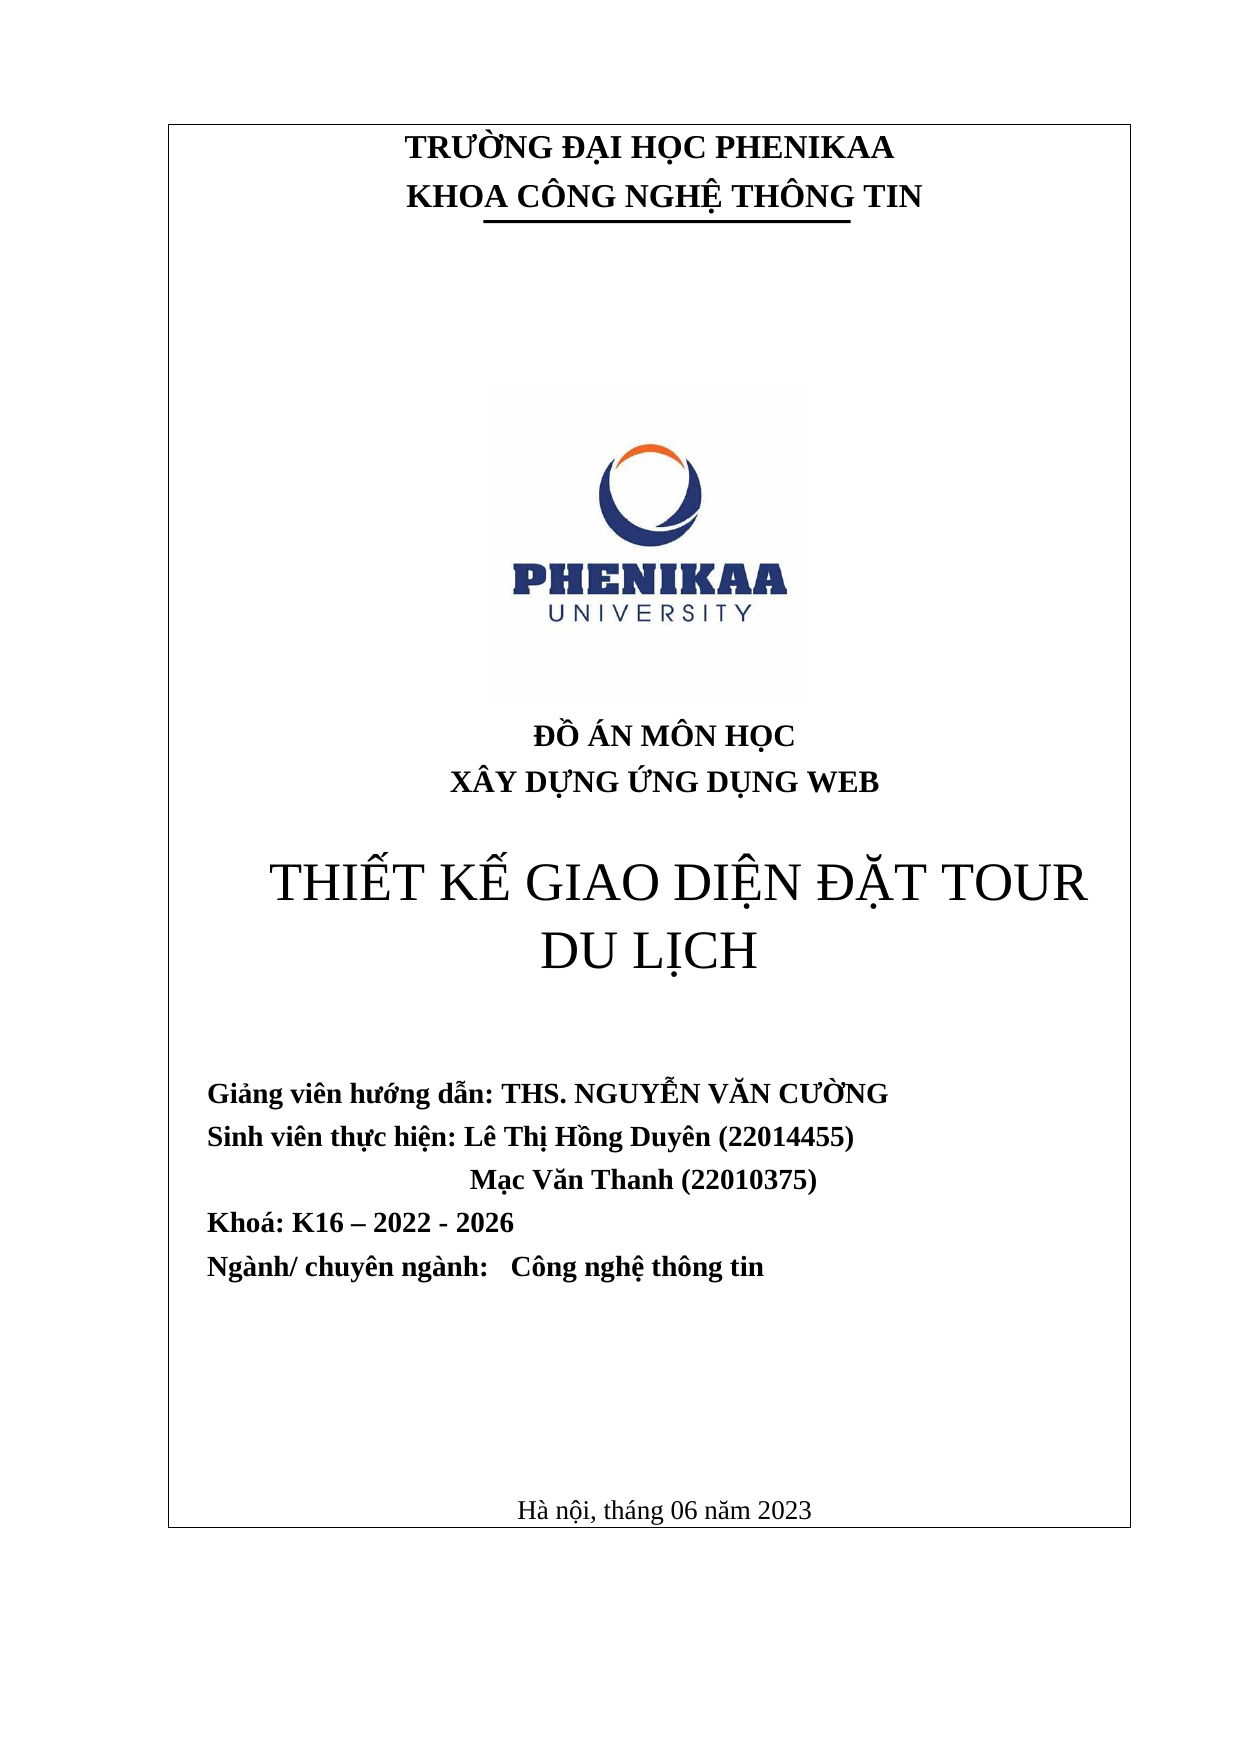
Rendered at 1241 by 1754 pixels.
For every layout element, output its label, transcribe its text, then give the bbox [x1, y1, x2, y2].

text Khoá: K16 – 2022 - 2026 [169, 1202, 1130, 1239]
text THIẾT KẾ GIAO DIỆN ĐẶT TOUR DU LỊCH [169, 846, 1130, 980]
picture [488, 385, 811, 709]
text Mạc Văn Thanh (22010375) [169, 1159, 1130, 1196]
text Giảng viên hướng dẫn: THS. NGUYỄN VĂN CƯỜNG [169, 1073, 1130, 1110]
text TRƯỜNG ĐẠI HỌC PHENIKAA [169, 125, 1130, 166]
text XÂY DỰNG ỨNG DỤNG WEB [169, 760, 1130, 799]
text Ngành/ chuyên ngành: Công nghệ thông tin [169, 1246, 1130, 1282]
text KHOA CÔNG NGHỆ THÔNG TIN [169, 173, 1130, 214]
text ĐỒ ÁN MÔN HỌC [169, 714, 1130, 753]
text Hà nội, tháng 06 năm 2023 [169, 1491, 1130, 1527]
text Sinh viên thực hiện: Lê Thị Hồng Duyên (22014455) [169, 1116, 1130, 1153]
